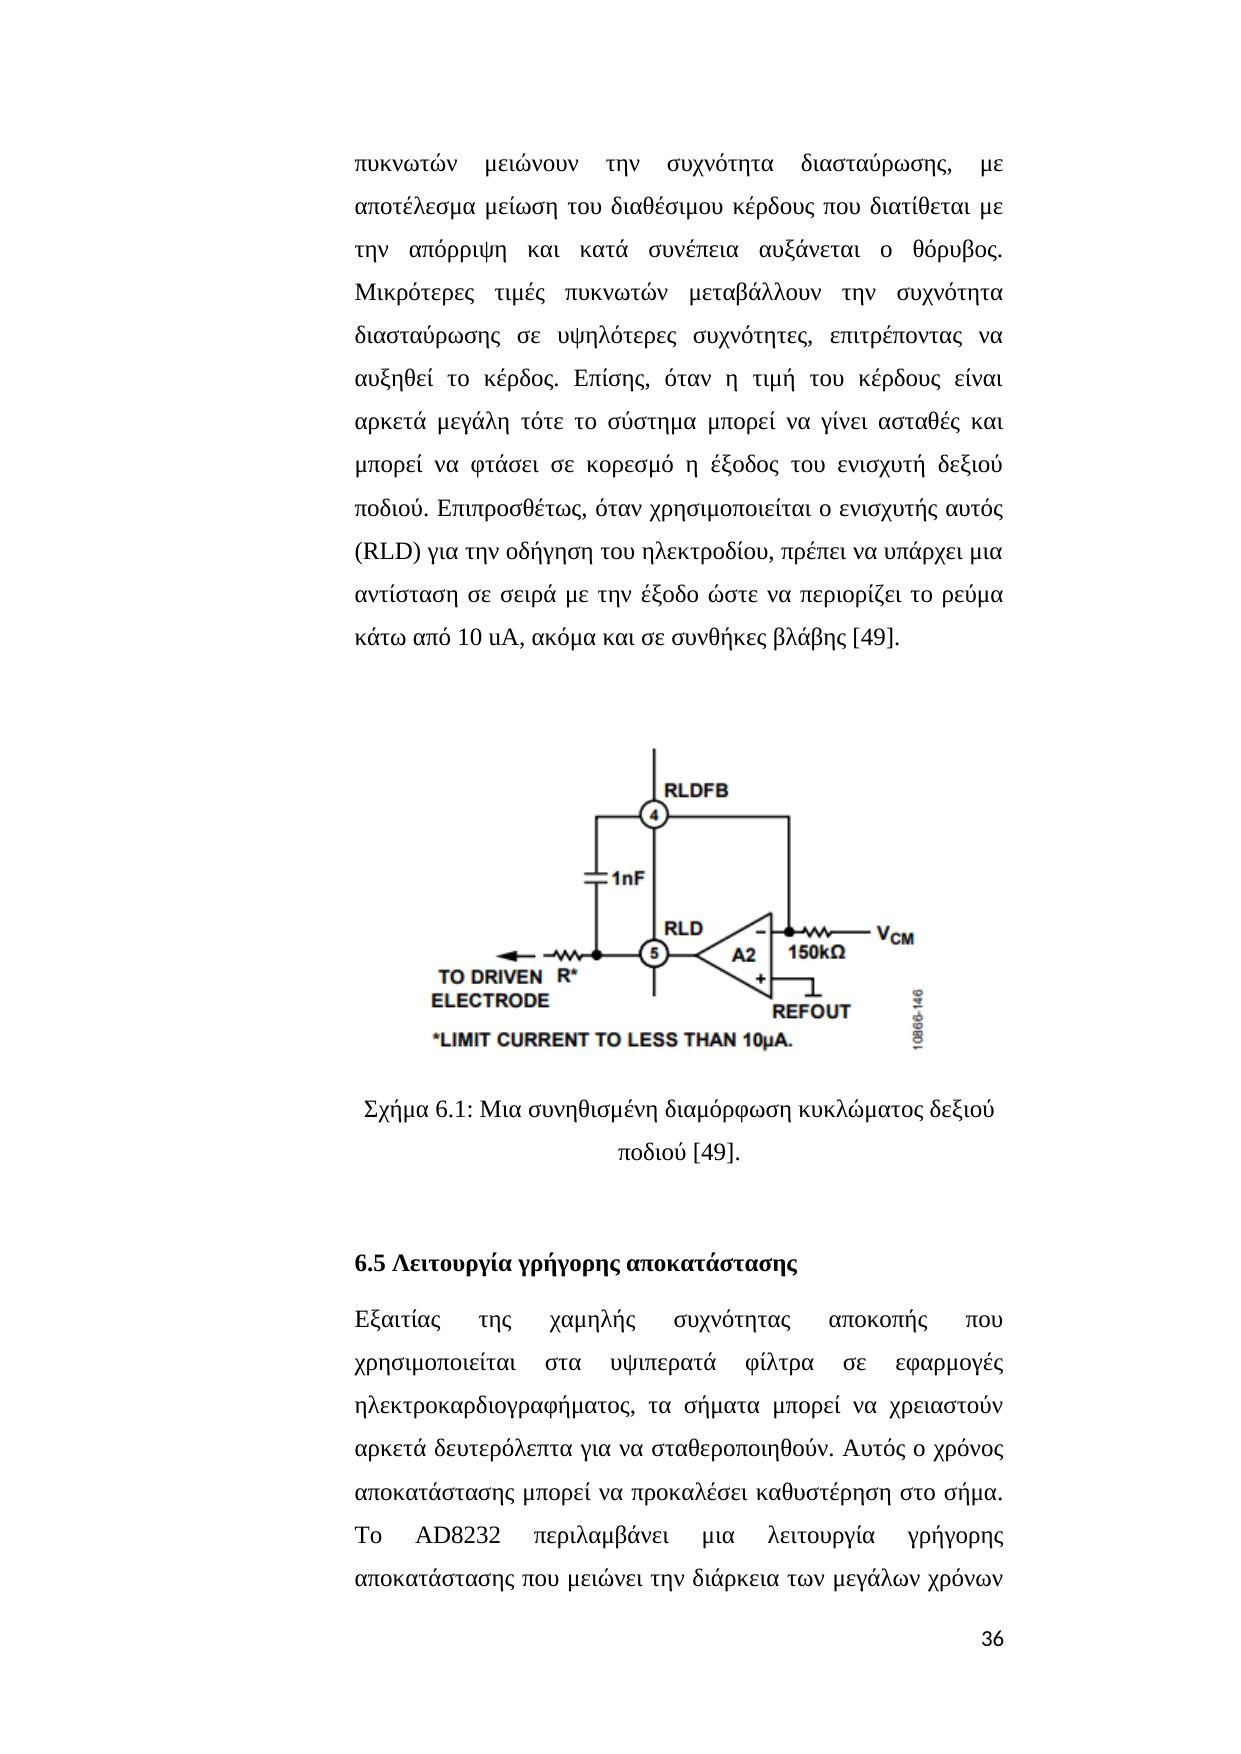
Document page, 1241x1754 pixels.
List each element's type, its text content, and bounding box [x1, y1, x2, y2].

text Σχήμα 6.1: Μια συνηθισμένη διαμόρφωση κυκλώματος δεξιού ποδιού [49]. [354, 1094, 1004, 1166]
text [354, 148, 1004, 651]
subtitle Λειτουργία γρήγορης αποκατάστασης [354, 1248, 1004, 1277]
picture [426, 741, 932, 1064]
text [354, 1304, 1004, 1592]
